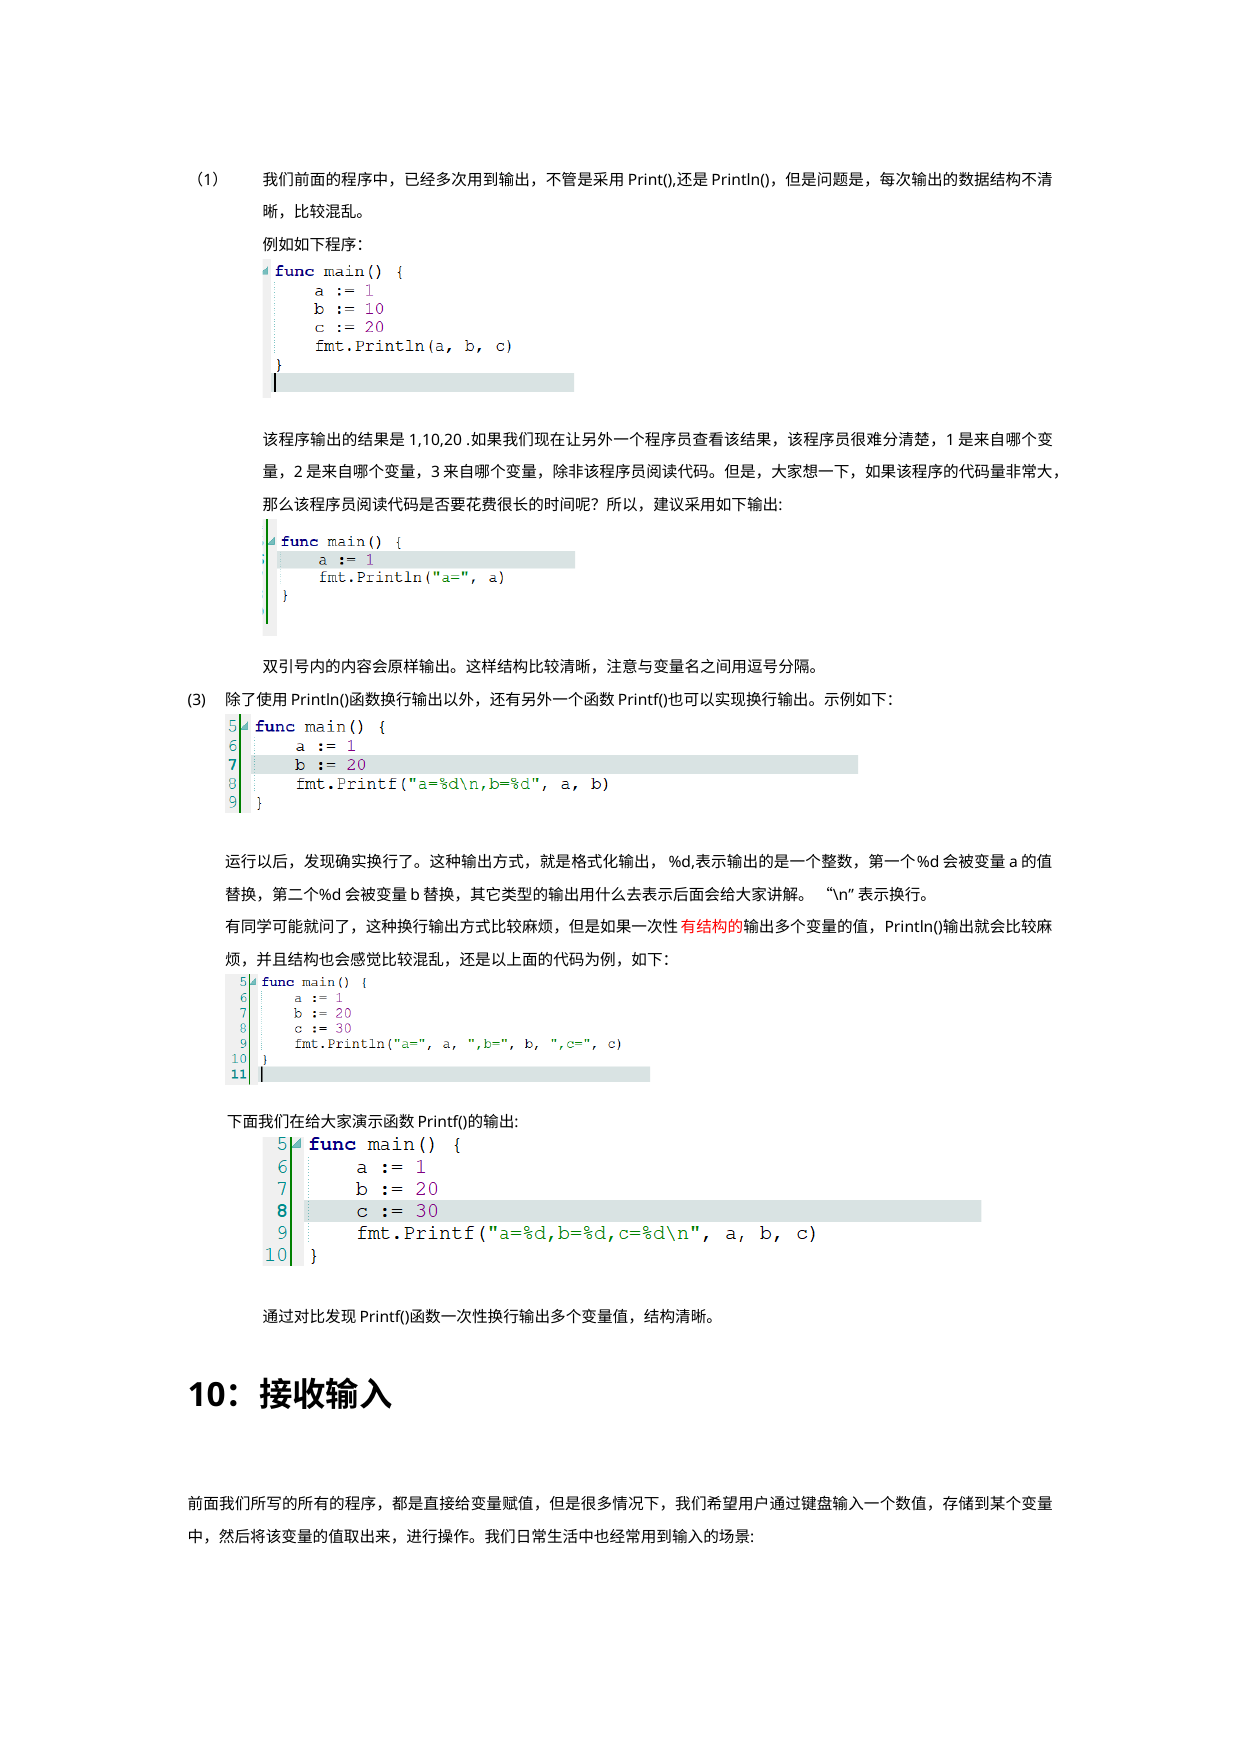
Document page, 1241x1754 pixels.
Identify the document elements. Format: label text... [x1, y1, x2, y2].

picture [262, 519, 575, 636]
list 双引号内的内容会原样输出。这样结构比较清晰，注意与变量名之间用逗号分隔。 [262, 649, 1053, 682]
picture [262, 259, 575, 398]
subtitle 10：接收输入 [187, 1359, 1053, 1424]
list 除了使用Println()函数换行输出以外，还有另外一个函数Printf()也可以实现换行输出。示例如下： [187, 682, 1053, 714]
text 下面我们在给大家演示函数Printf()的输出: [187, 1104, 1053, 1137]
list 例如如下程序： [262, 227, 1053, 259]
picture [225, 714, 859, 813]
list 该程序输出的结果是 1,10,20 .如果我们现在让另外一个程序员查看该结果，该程序员很难分清楚，1是来自哪个变量，2是来自哪个变量，3来自哪个变量，除非该程序员阅读代码。但是，大家想一下，如果该程序的代码量非常大，那么该程序员阅读代码是否要花费很长的时间呢？所以，建议采用如下输出: [262, 422, 1053, 519]
list 有同学可能就问了，这种换行输出方式比较麻烦，但是如果一次性有结构的输出多个变量的值，Println()输出就会比较麻烦，并且结构也会感觉比较混乱，还是以上面的代码为例，如下： [225, 909, 1053, 974]
list 我们前面的程序中，已经多次用到输出，不管是采用Print(),还是Println()，但是问题是，每次输出的数据结构不清晰，比较混乱。 [187, 162, 1053, 227]
picture [225, 974, 650, 1085]
text 前面我们所写的所有的程序，都是直接给变量赋值，但是很多情况下，我们希望用户通过键盘输入一个数值，存储到某个变量中，然后将该变量的值取出来，进行操作。我们日常生活中也经常用到输入的场景: [187, 1486, 1053, 1551]
list 通过对比发现Printf()函数一次性换行输出多个变量值，结构清晰。 [262, 1299, 1053, 1332]
picture [262, 1137, 982, 1266]
list 运行以后，发现确实换行了。这种输出方式，就是格式化输出，%d,表示输出的是一个整数，第一个%d会被变量a的值替换，第二个%d会被变量b替换，其它类型的输出用什么去表示后面会给大家讲解。 “\n” 表示换行。 [225, 844, 1053, 909]
